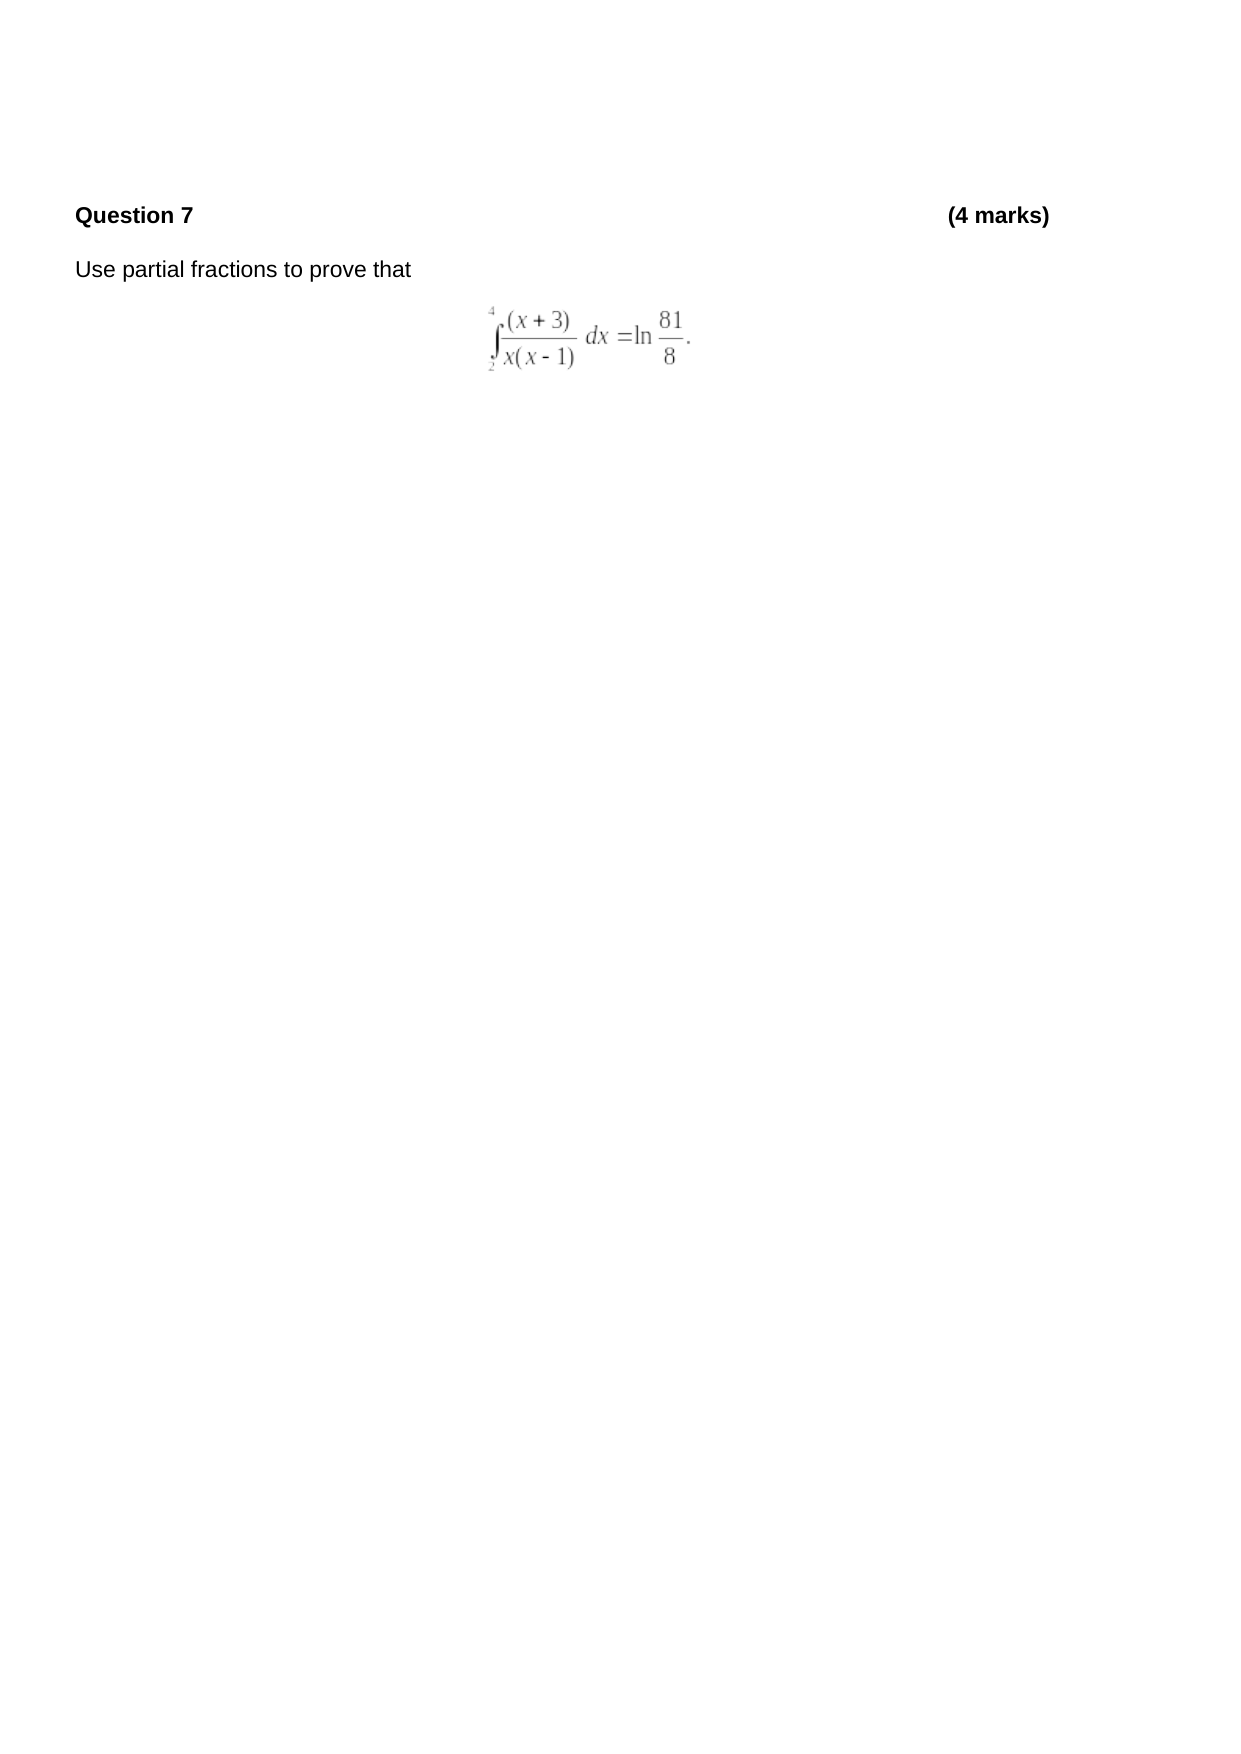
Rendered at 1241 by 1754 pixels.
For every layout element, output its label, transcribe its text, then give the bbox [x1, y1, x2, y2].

text Question 7 (4 marks) [75, 202, 1165, 228]
text Use partial fractions to prove that [75, 256, 1165, 282]
